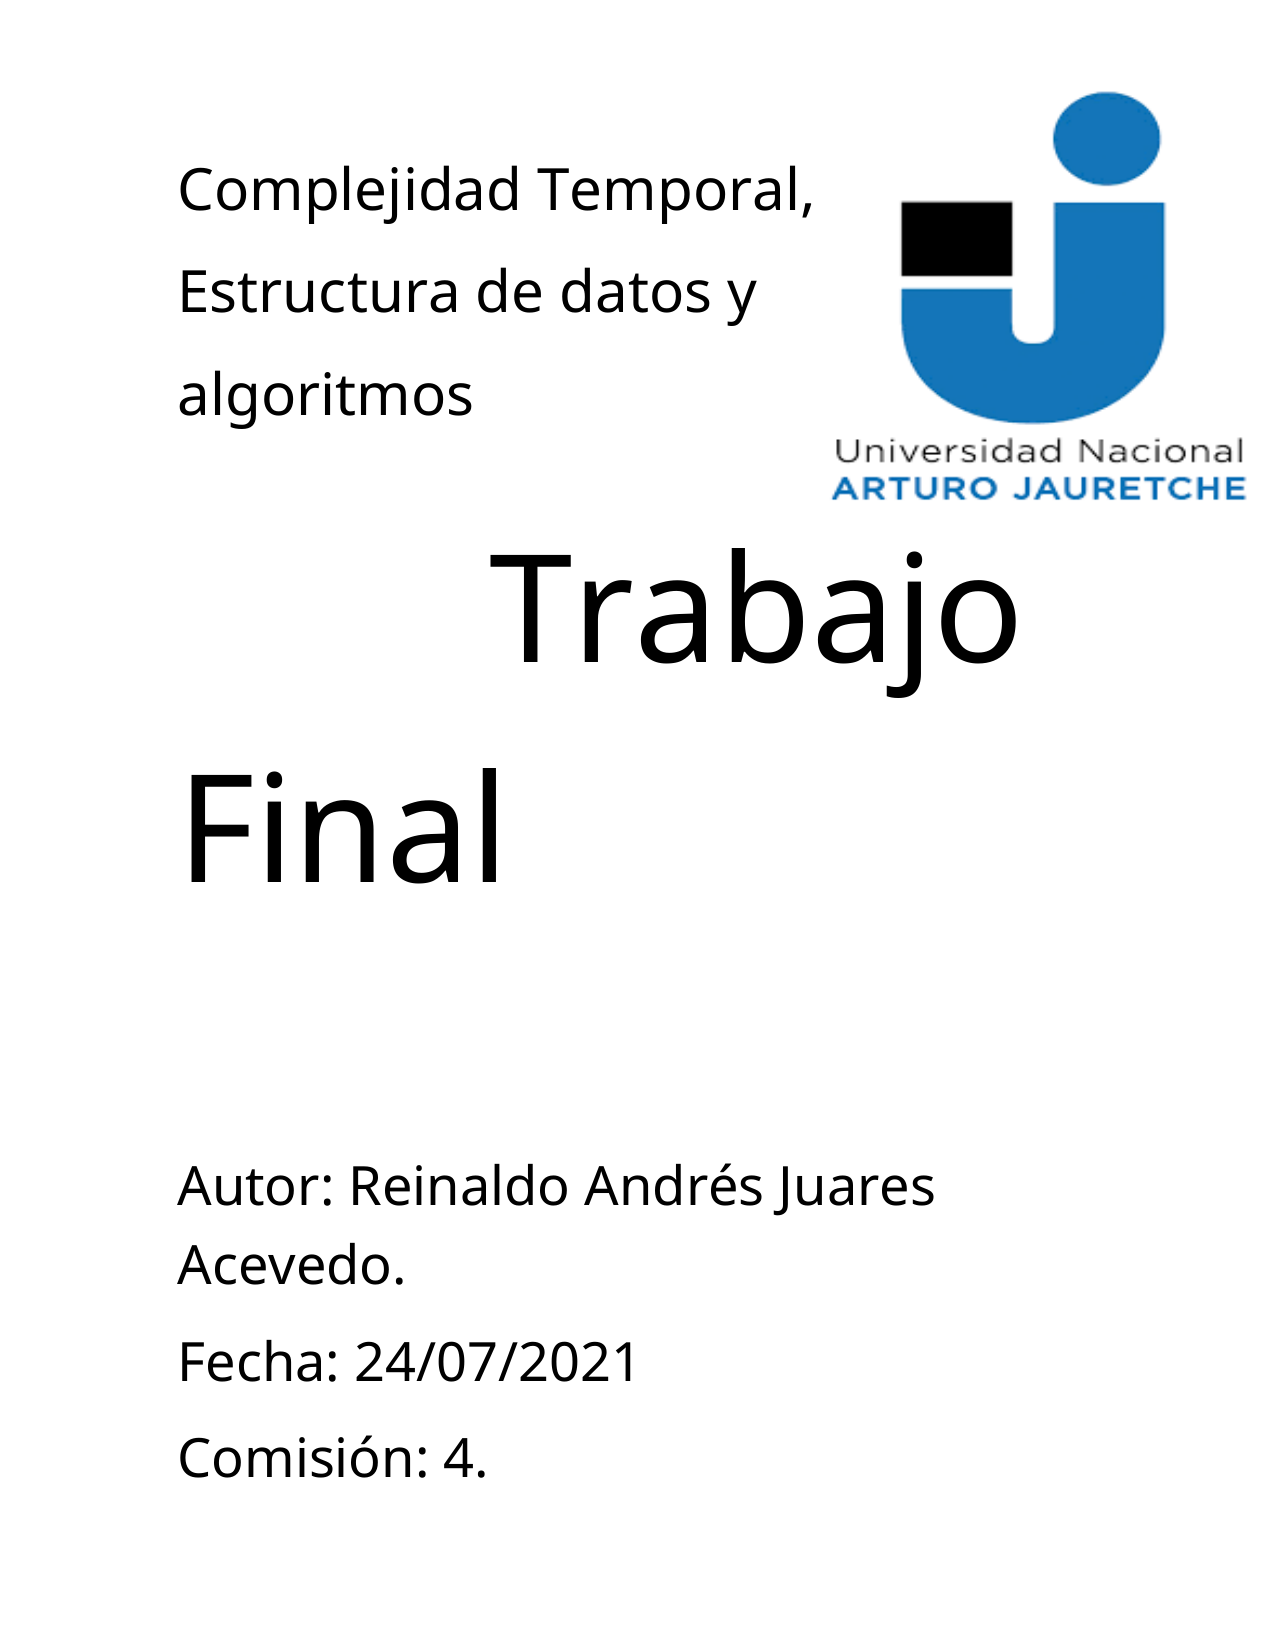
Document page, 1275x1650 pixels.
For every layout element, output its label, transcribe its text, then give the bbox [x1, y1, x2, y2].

text Autor: Reinaldo Andrés Juares Acevedo. [177, 1147, 1098, 1301]
text Complejidad Temporal, [177, 148, 1098, 227]
text Trabajo Final [177, 502, 1098, 927]
text Estructura de datos y [177, 250, 1098, 329]
text algoritmos [177, 353, 1098, 432]
picture [807, 81, 1275, 517]
text Comisión: 4. [177, 1419, 1098, 1493]
text Fecha: 24/07/2021 [177, 1323, 1098, 1397]
